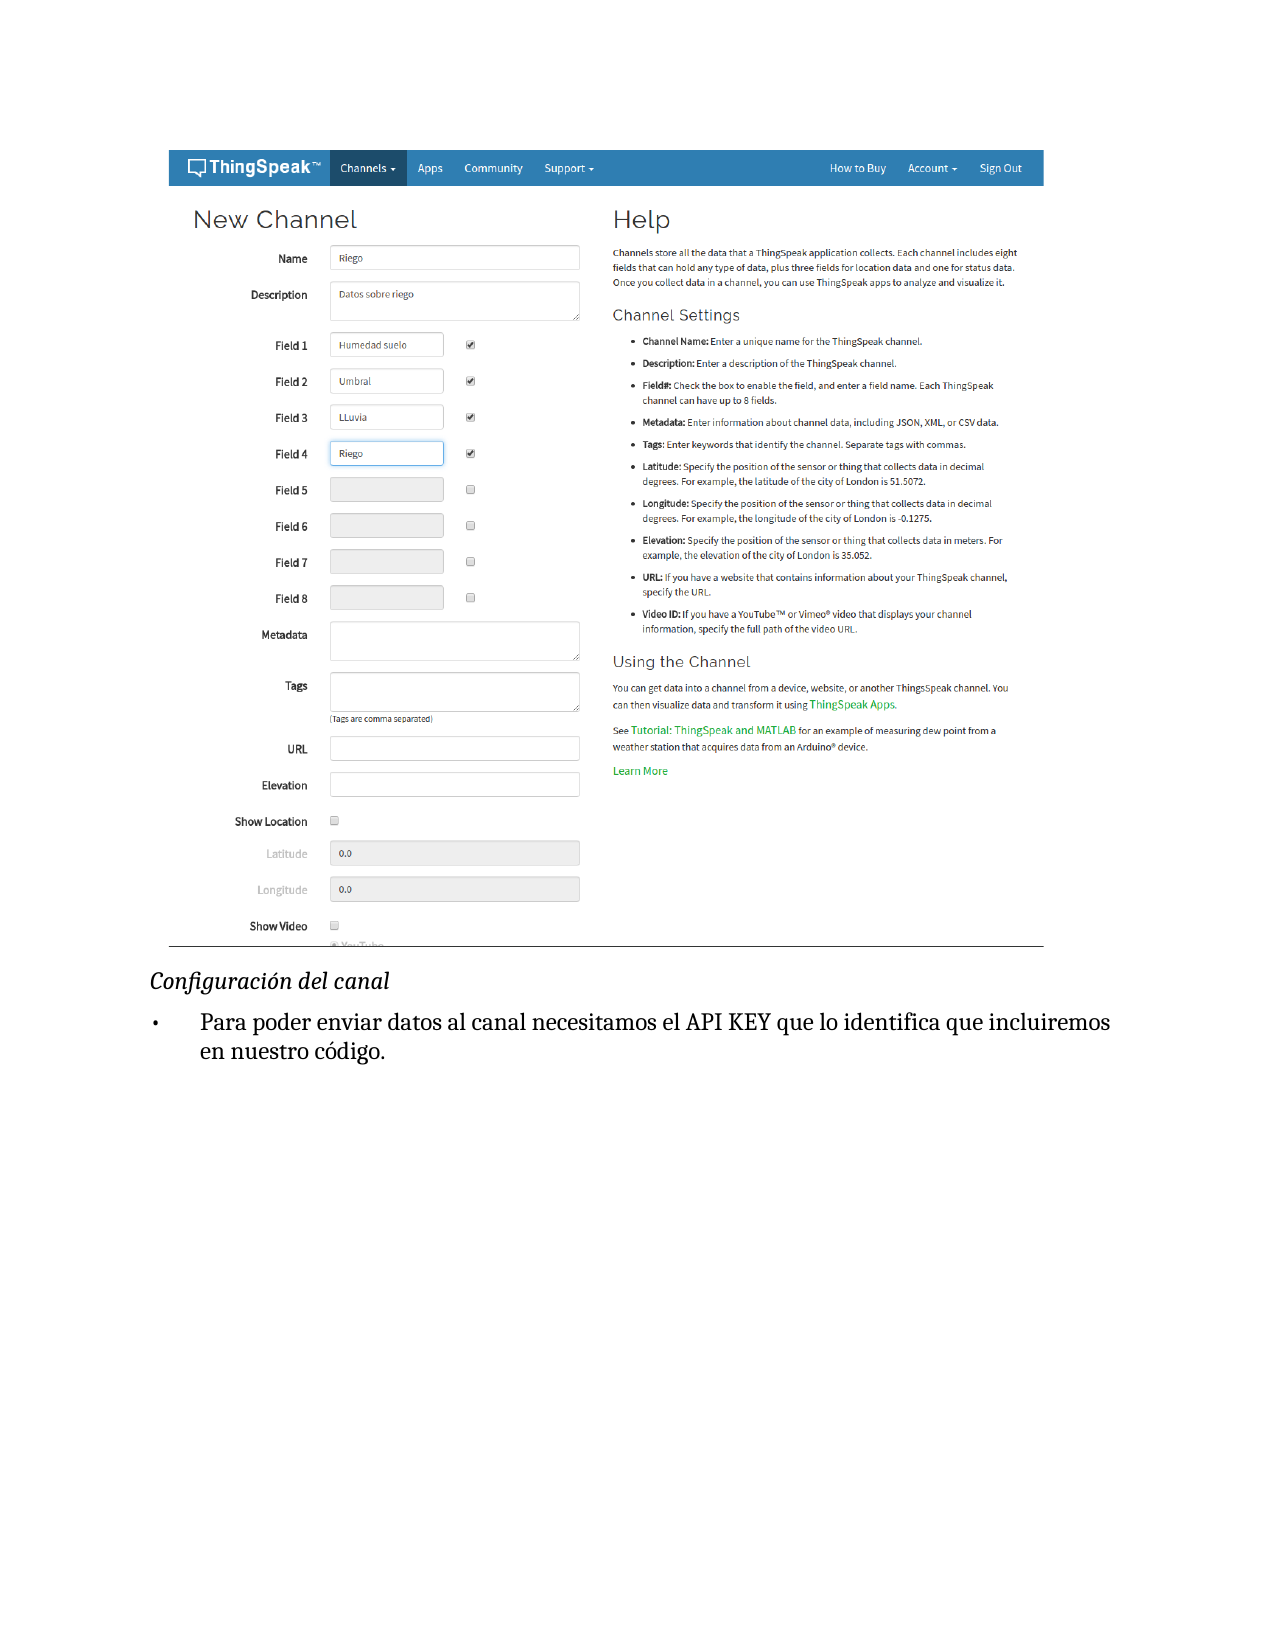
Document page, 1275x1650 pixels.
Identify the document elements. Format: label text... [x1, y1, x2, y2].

list Para poder enviar datos al canal necesitamos el API KEY que lo identifica que incluiremos en nuestro código. [150, 1008, 1125, 1066]
picture [168, 150, 1044, 947]
text Configuración del canal [150, 967, 1125, 996]
